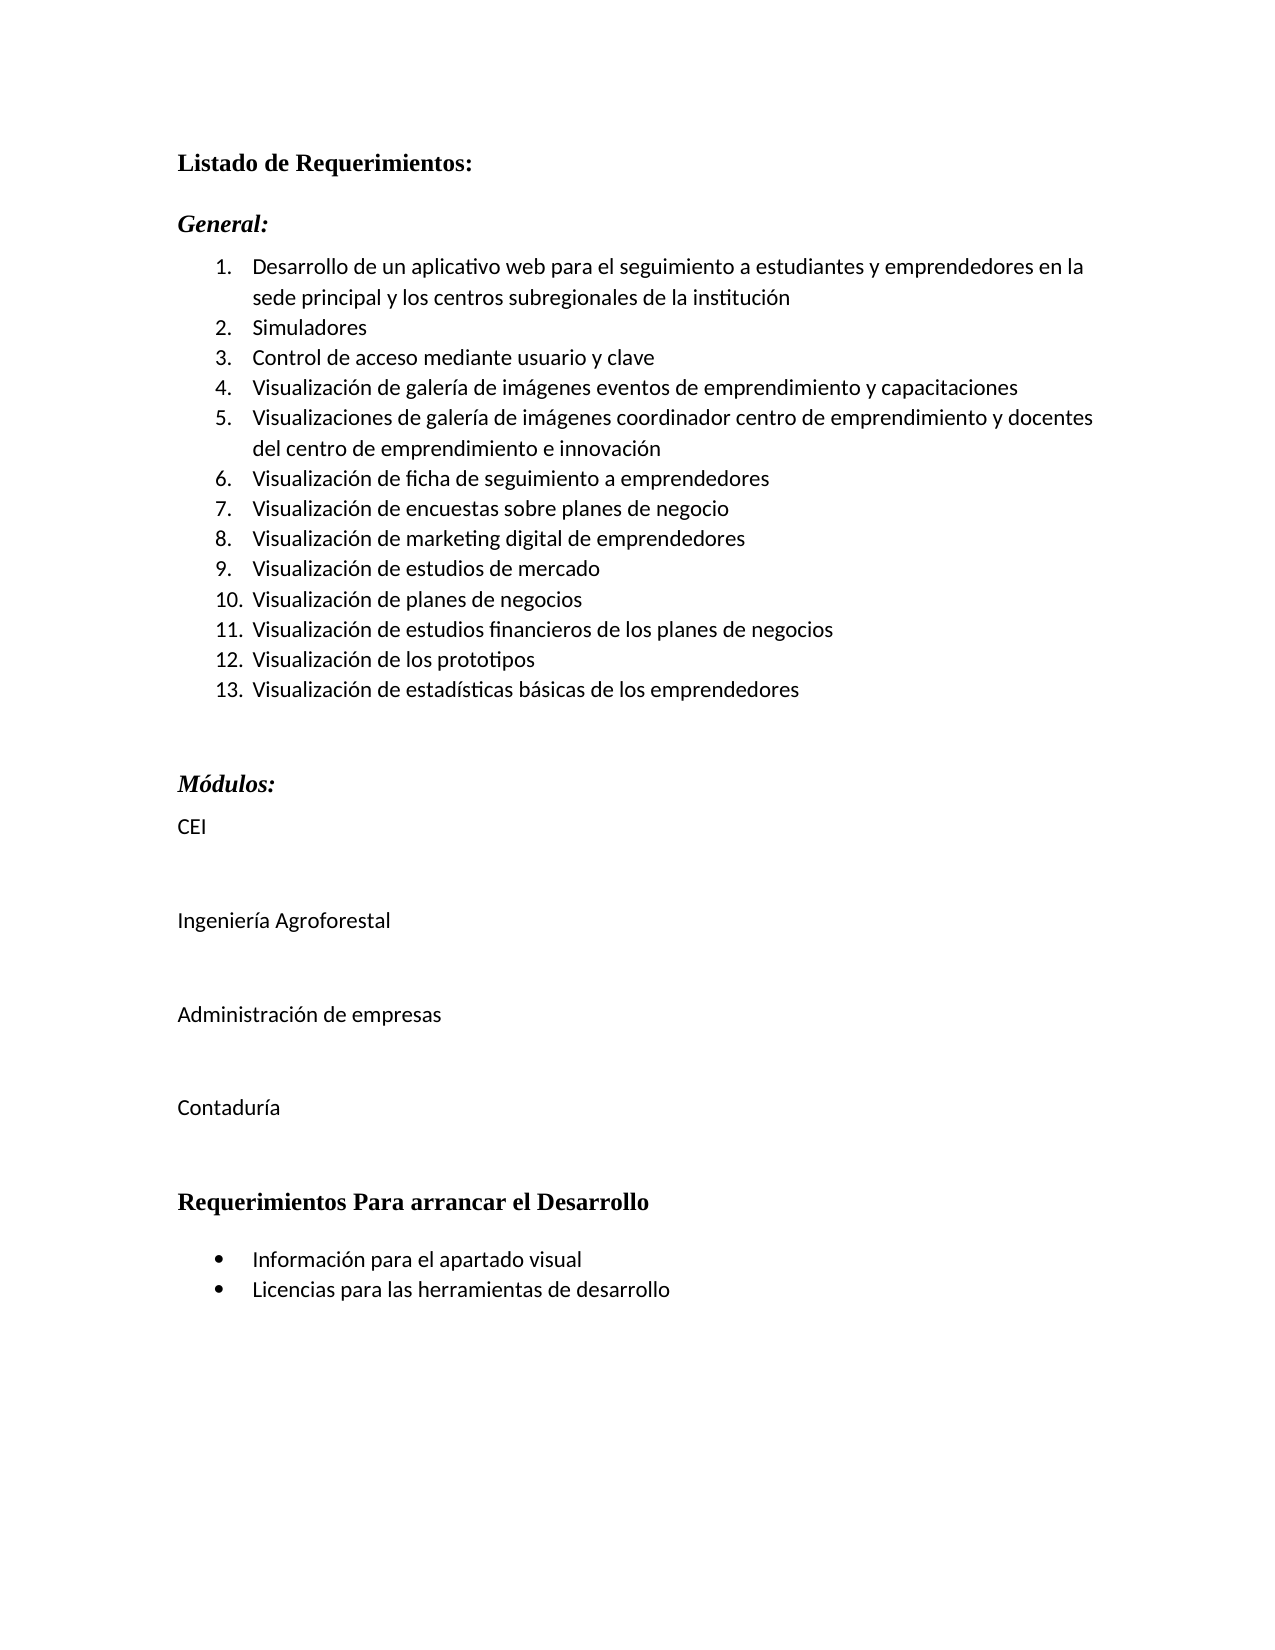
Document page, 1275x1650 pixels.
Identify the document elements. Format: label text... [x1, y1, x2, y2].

subtitle Listado de Requerimientos: [177, 148, 1098, 176]
text Contaduría [177, 1093, 1098, 1121]
list Información para el apartado visual [215, 1245, 1098, 1273]
text CEI [177, 812, 1098, 840]
list Visualización de galería de imágenes eventos de emprendimiento y capacitaciones [215, 373, 1098, 401]
text Ingeniería Agroforestal [177, 906, 1098, 934]
list Control de acceso mediante usuario y clave [215, 343, 1098, 371]
subtitle General: [177, 209, 1098, 238]
subtitle Módulos: [177, 769, 1098, 798]
list Visualización de los prototipos [215, 645, 1098, 673]
list Visualización de estadísticas básicas de los emprendedores [215, 675, 1098, 703]
list Visualización de estudios de mercado [215, 554, 1098, 582]
list Simuladores [215, 313, 1098, 341]
list Visualización de estudios financieros de los planes de negocios [215, 615, 1098, 643]
list Licencias para las herramientas de desarrollo [215, 1275, 1098, 1303]
list Visualización de marketing digital de emprendedores [215, 524, 1098, 552]
list Visualizaciones de galería de imágenes coordinador centro de emprendimiento y docentes del centro de emprendimiento e innovación [215, 403, 1098, 462]
subtitle Requerimientos Para arrancar el Desarrollo [177, 1187, 1098, 1216]
list Visualización de planes de negocios [215, 585, 1098, 613]
list Visualización de ficha de seguimiento a emprendedores [215, 464, 1098, 492]
text Administración de empresas [177, 1000, 1098, 1028]
list Visualización de encuestas sobre planes de negocio [215, 494, 1098, 522]
list Desarrollo de un aplicativo web para el seguimiento a estudiantes y emprendedores en la sede principal y los centros subregionales de la institución [215, 252, 1098, 311]
